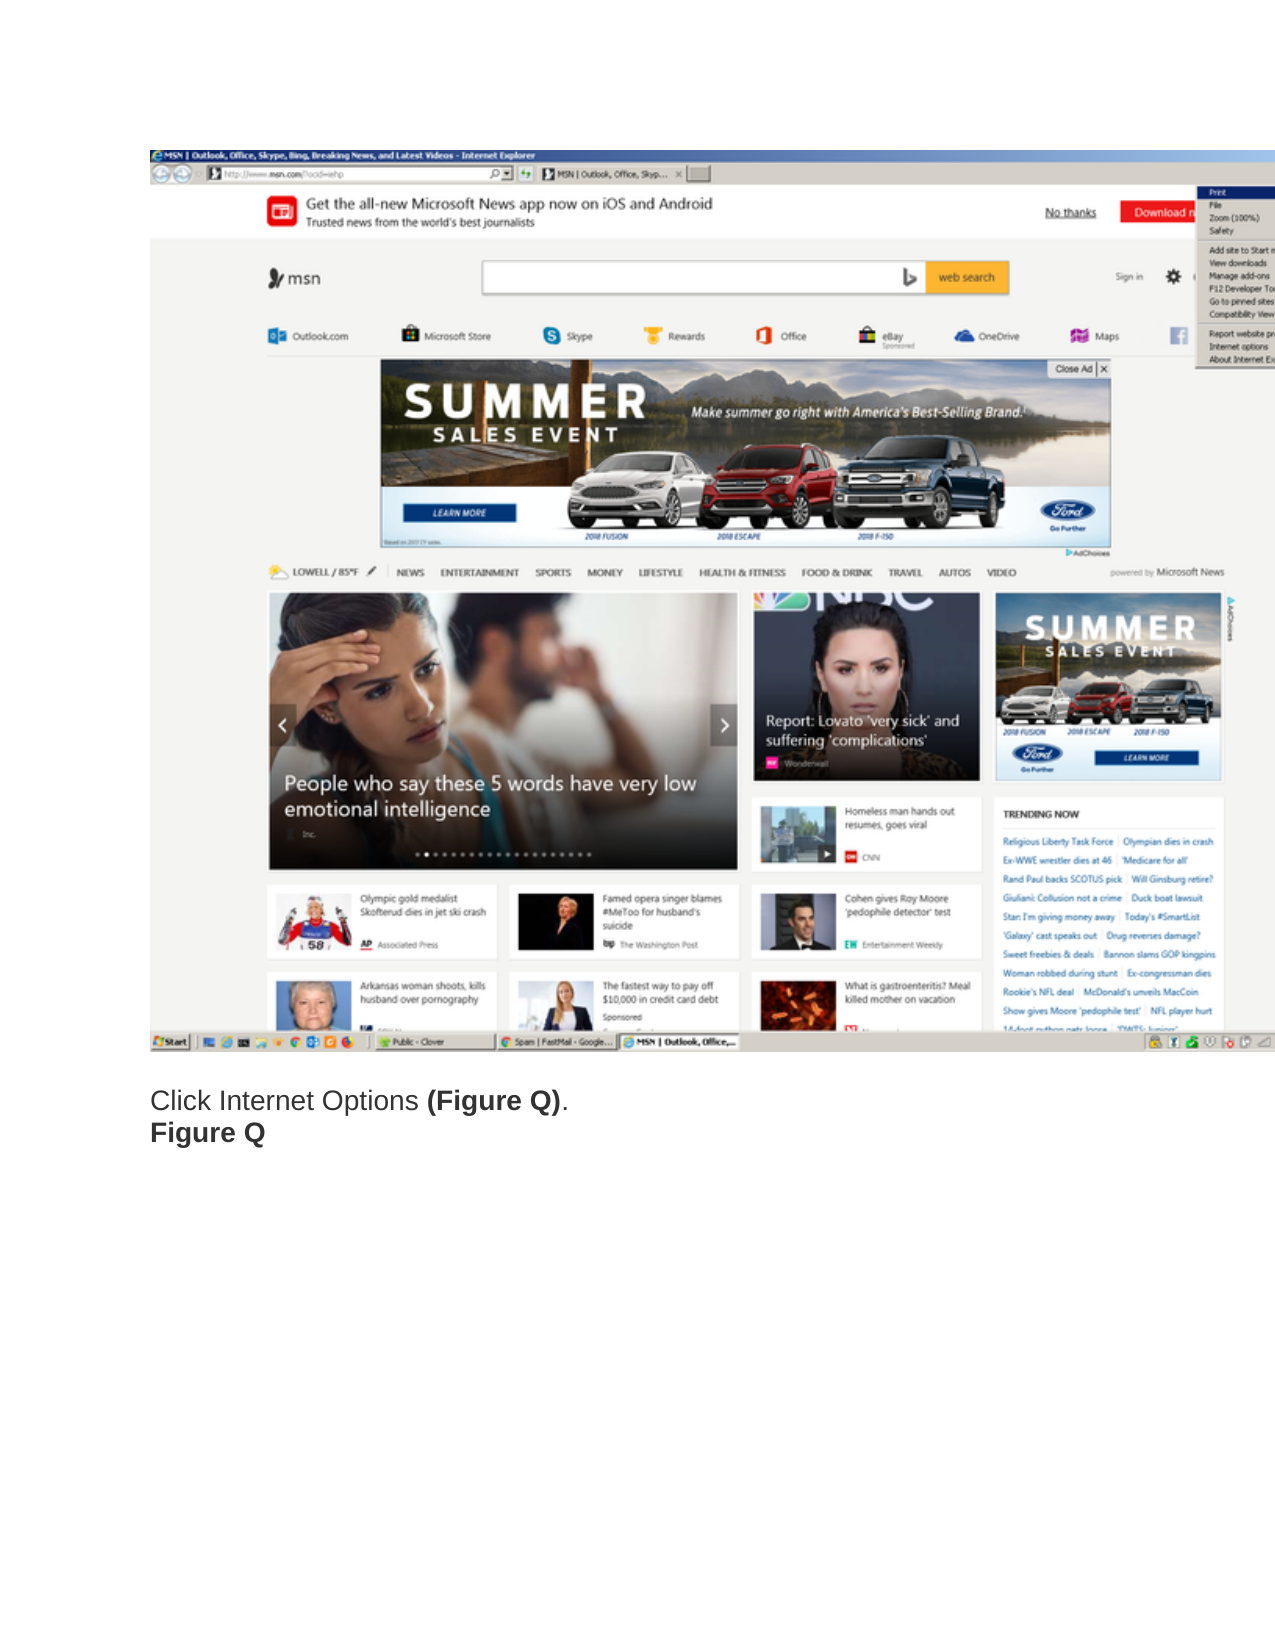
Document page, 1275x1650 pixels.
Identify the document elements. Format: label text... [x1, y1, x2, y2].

picture [150, 150, 1275, 1052]
text Click Internet Options (Figure Q). [150, 1052, 1125, 1116]
text Figure Q [150, 1116, 1125, 1149]
